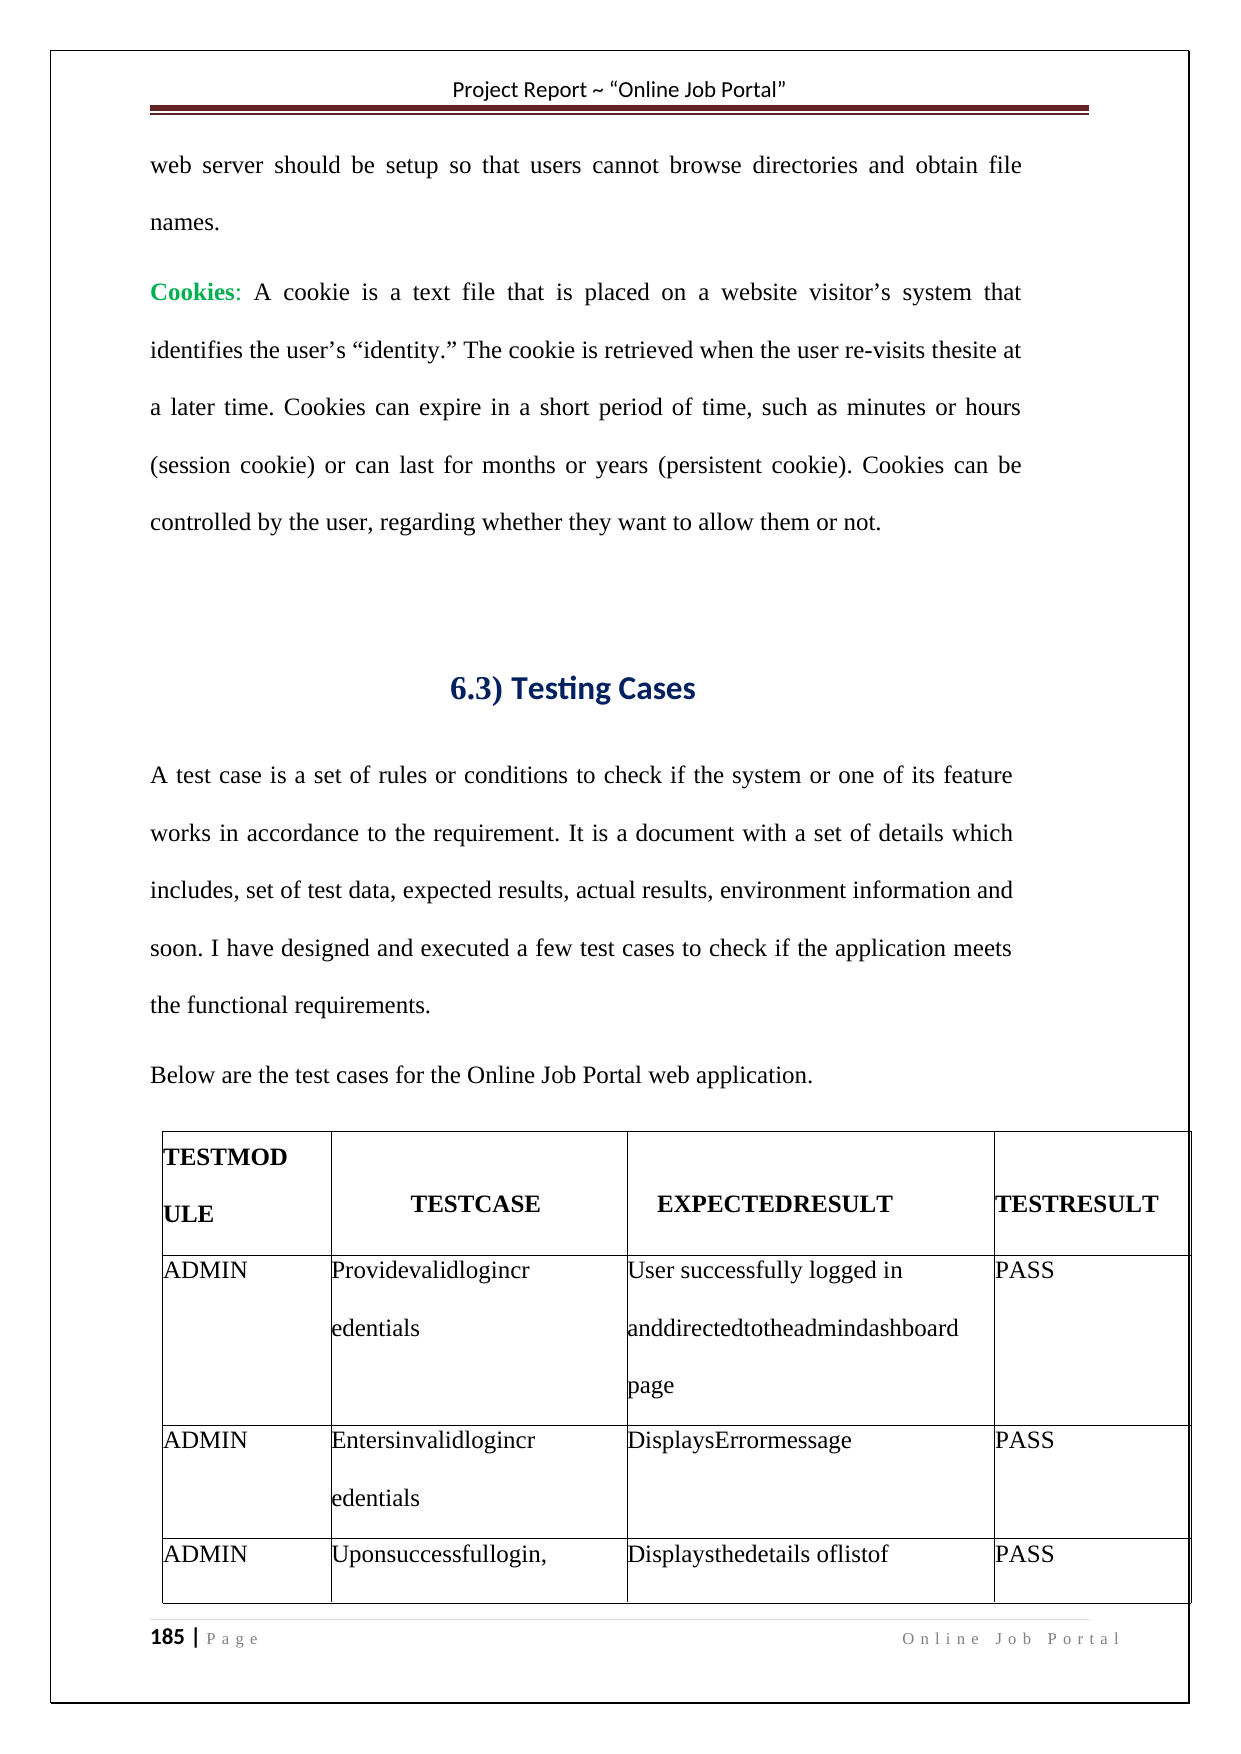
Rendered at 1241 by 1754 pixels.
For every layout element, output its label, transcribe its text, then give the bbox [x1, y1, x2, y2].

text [150, 150, 1023, 236]
table_header TESTMODULE [163, 1132, 331, 1254]
table_cell PASS [995, 1539, 1188, 1602]
text A test case is a set of rules or conditions to check if the system or one of its feature works in accordance to the requirement. It is a document with a set of details which includes, set of test data, expected results, actual results, environment information and soon. I have designed and executed a few test cases to check if the application meets the functional requirements. [150, 761, 1014, 1019]
text Cookies: A cookie is a text file that is placed on a website visitor’s system that identifies the user’s “identity.” The cookie is retrieved when the user re-visits thesite at a later time. Cookies can expire in a short period of time, such as minutes or hours (session cookie) or can last for months or years (persistent cookie). Cookies can be controlled by the user, regarding whether they want to allow them or not. [150, 277, 1023, 536]
table_cell ADMIN [163, 1426, 331, 1538]
text 6.3) Testing Cases [375, 667, 1014, 707]
table_header TESTRESULT [995, 1132, 1188, 1254]
table_header TESTCASE [332, 1132, 627, 1254]
table_cell ADMIN [163, 1539, 331, 1602]
table_cell PASS [995, 1256, 1188, 1425]
table_cell Entersinvalidlogincredentials [332, 1426, 627, 1538]
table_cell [332, 1539, 627, 1602]
table_cell Providevalidlogincredentials [332, 1256, 627, 1425]
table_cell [628, 1539, 994, 1602]
table_cell DisplaysErrormessage [628, 1426, 994, 1538]
table_cell ADMIN [163, 1256, 331, 1425]
text Below are the test cases for the Online Job Portal web application. [150, 1061, 1089, 1089]
table_header EXPECTEDRESULT [628, 1132, 994, 1254]
table_cell PASS [995, 1426, 1188, 1538]
table_cell User successfully logged in anddirectedtotheadmindashboard page [628, 1256, 994, 1425]
